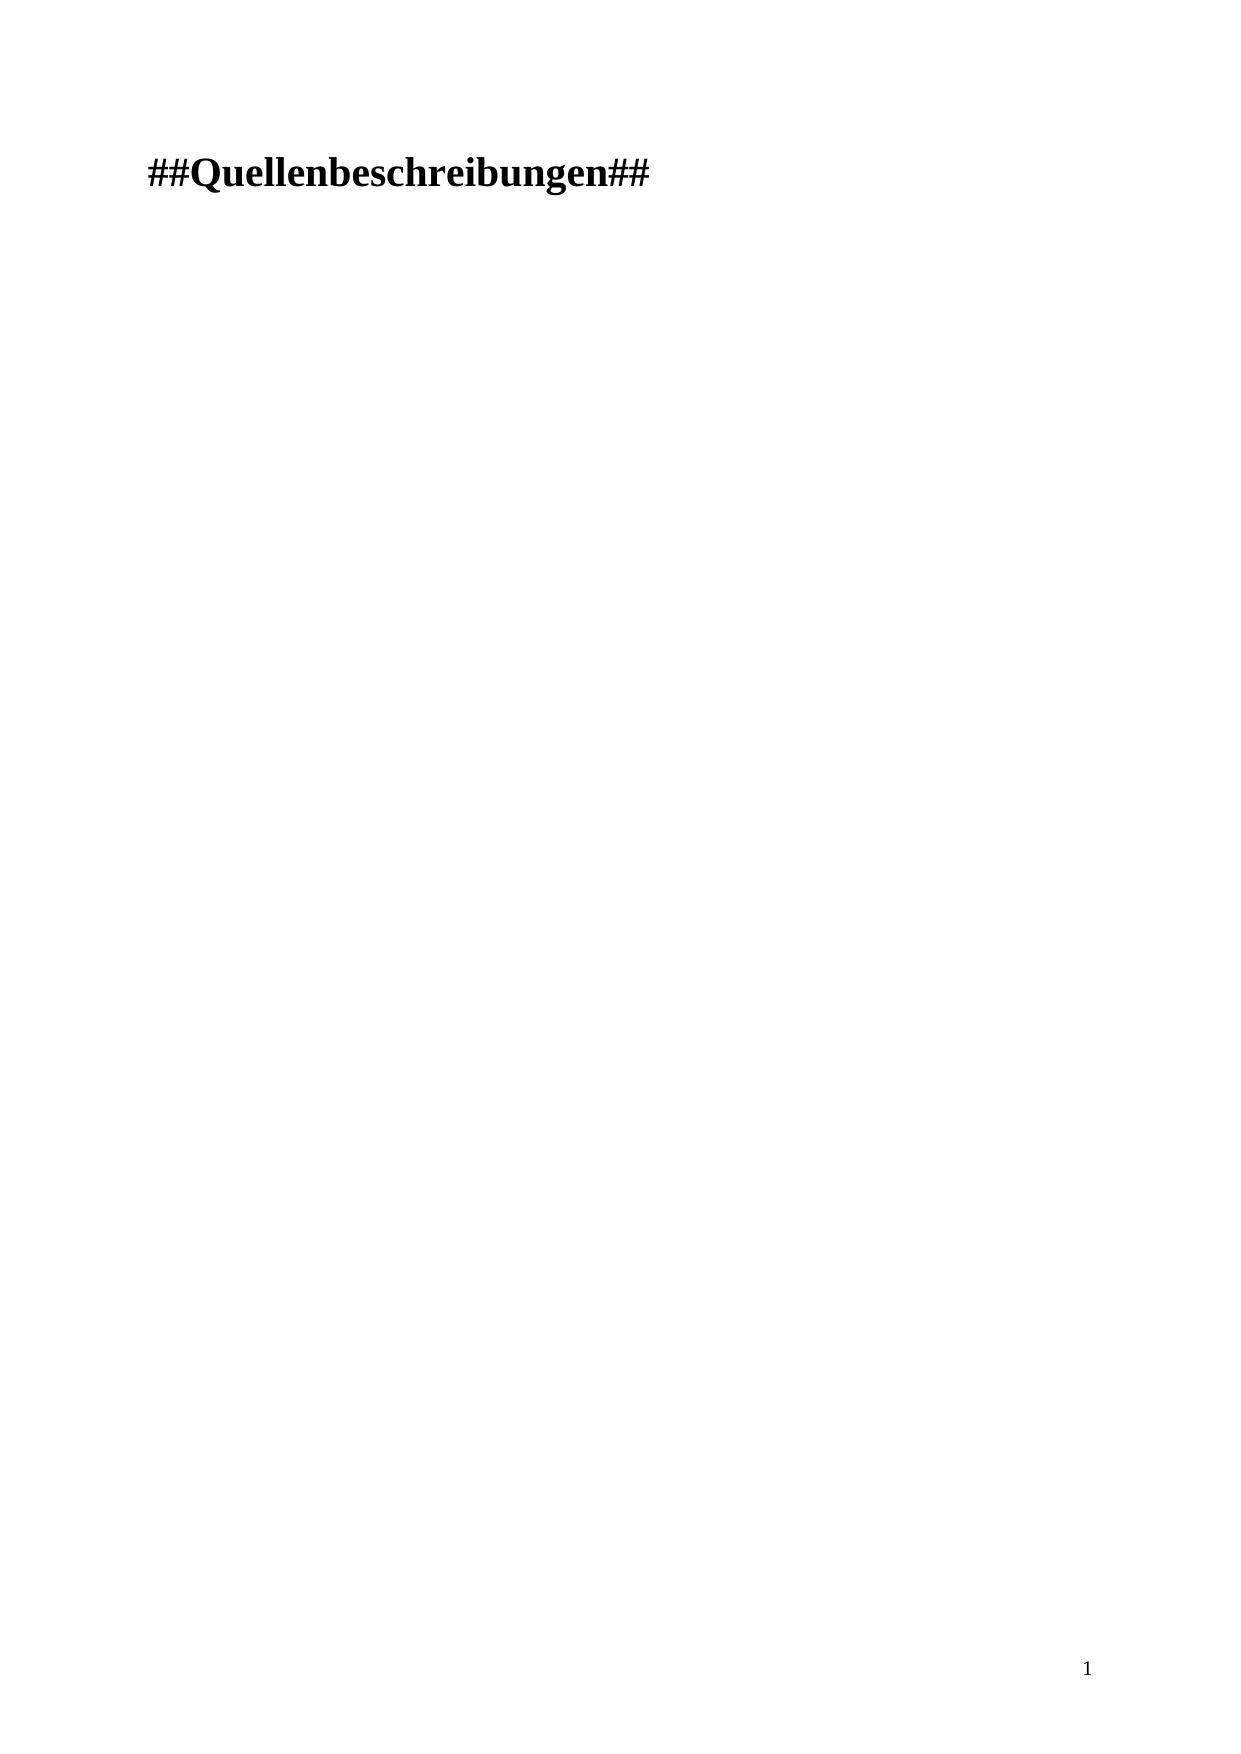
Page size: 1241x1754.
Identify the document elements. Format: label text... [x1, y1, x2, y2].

text ##Quellenbeschreibungen## [148, 148, 1093, 196]
